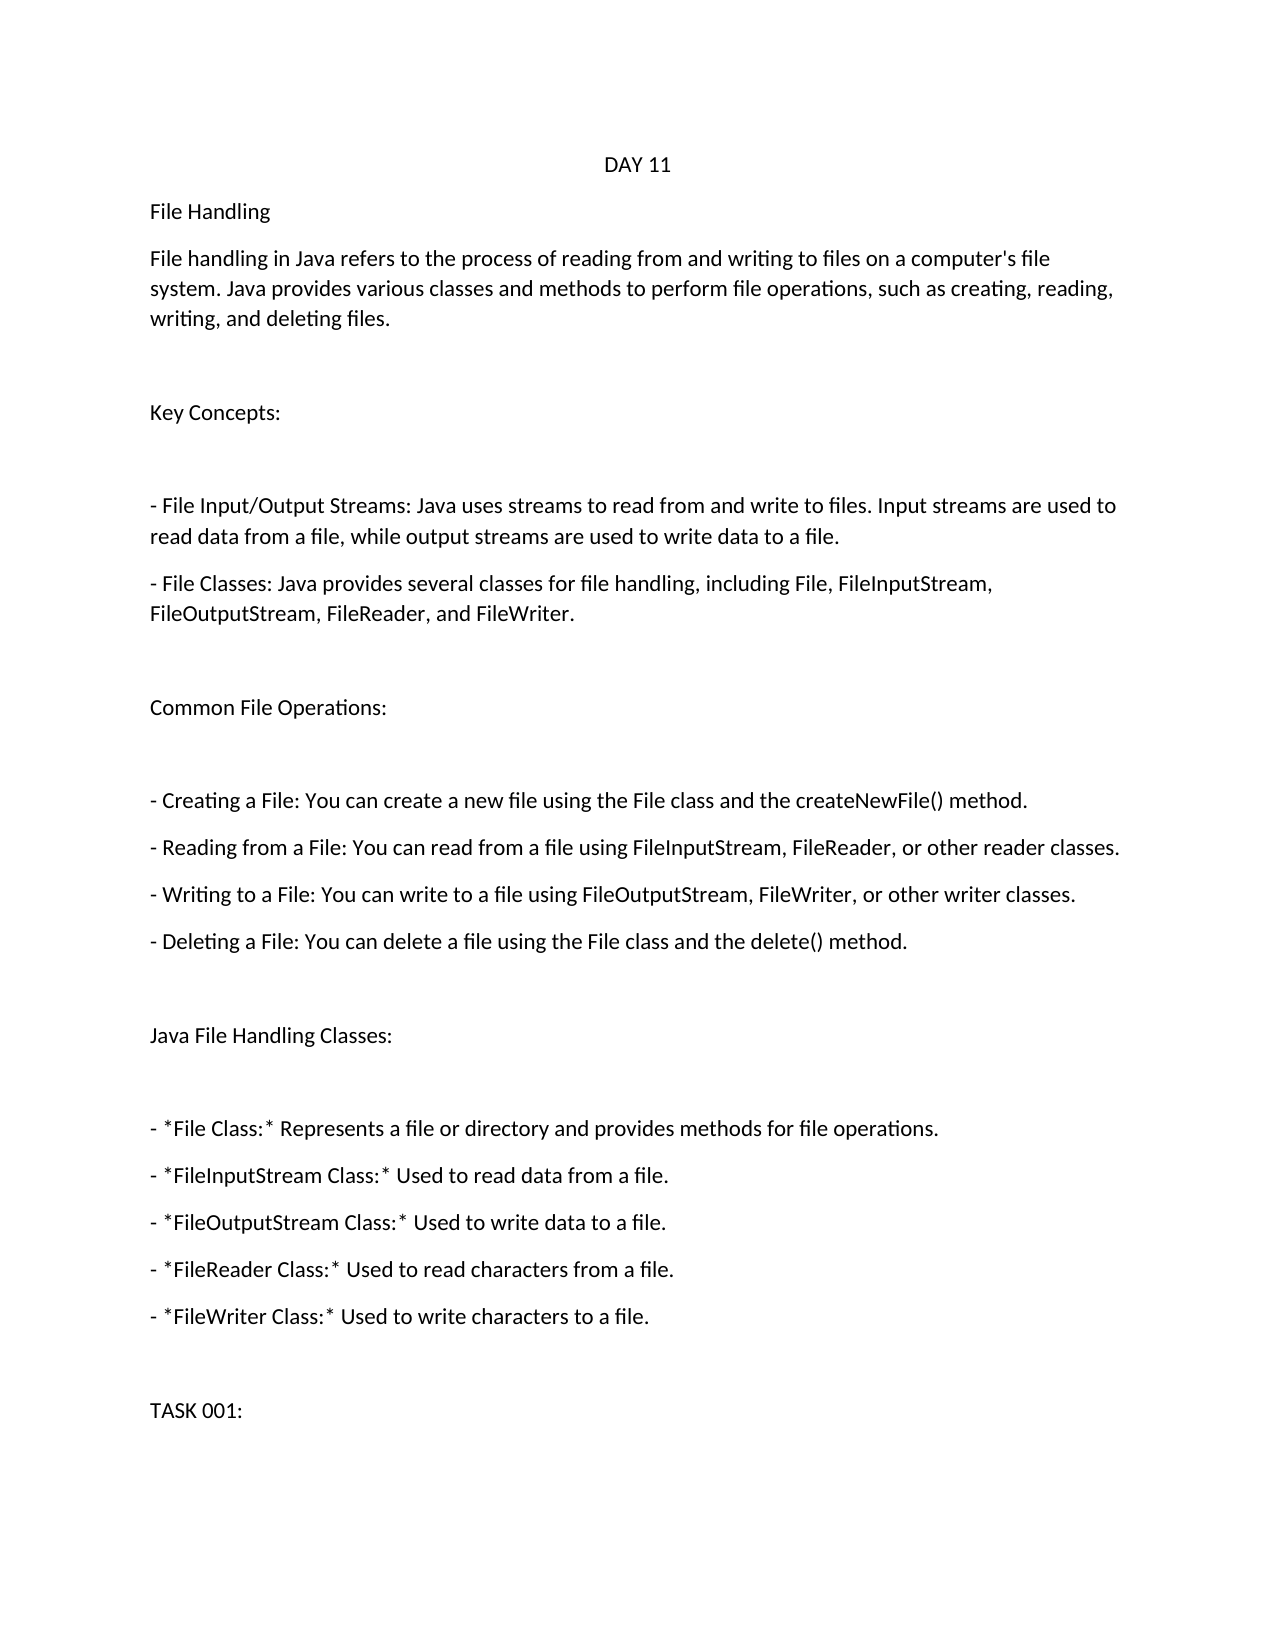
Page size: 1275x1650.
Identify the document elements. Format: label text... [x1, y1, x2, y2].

text DAY 11 [150, 150, 1125, 178]
text - Reading from a File: You can read from a file using FileInputStream, FileReader, or other reader classes. [150, 833, 1125, 861]
text - *FileOutputStream Class:* Used to write data to a file. [150, 1208, 1125, 1236]
text - *FileInputStream Class:* Used to read data from a file. [150, 1161, 1125, 1189]
text - Creating a File: You can create a new file using the File class and the createNewFile() method. [150, 786, 1125, 814]
text File Handling [150, 197, 1125, 225]
text - File Classes: Java provides several classes for file handling, including File, FileInputStream, FileOutputStream, FileReader, and FileWriter. [150, 569, 1125, 627]
text Common File Operations: [150, 693, 1125, 721]
text - File Input/Output Streams: Java uses streams to read from and write to files. Input streams are used to read data from a file, while output streams are used to write data to a file. [150, 492, 1125, 550]
text TASK 001: [150, 1396, 1125, 1424]
text - Deleting a File: You can delete a file using the File class and the delete() method. [150, 927, 1125, 955]
text File handling in Java refers to the process of reading from and writing to files on a computer's file system. Java provides various classes and methods to perform file operations, such as creating, reading, writing, and deleting files. [150, 244, 1125, 332]
text - Writing to a File: You can write to a file using FileOutputStream, FileWriter, or other writer classes. [150, 880, 1125, 908]
text Key Concepts: [150, 398, 1125, 426]
text - *FileReader Class:* Used to read characters from a file. [150, 1255, 1125, 1283]
text Java File Handling Classes: [150, 1021, 1125, 1049]
text - *FileWriter Class:* Used to write characters to a file. [150, 1302, 1125, 1330]
text - *File Class:* Represents a file or directory and provides methods for file operations. [150, 1114, 1125, 1143]
